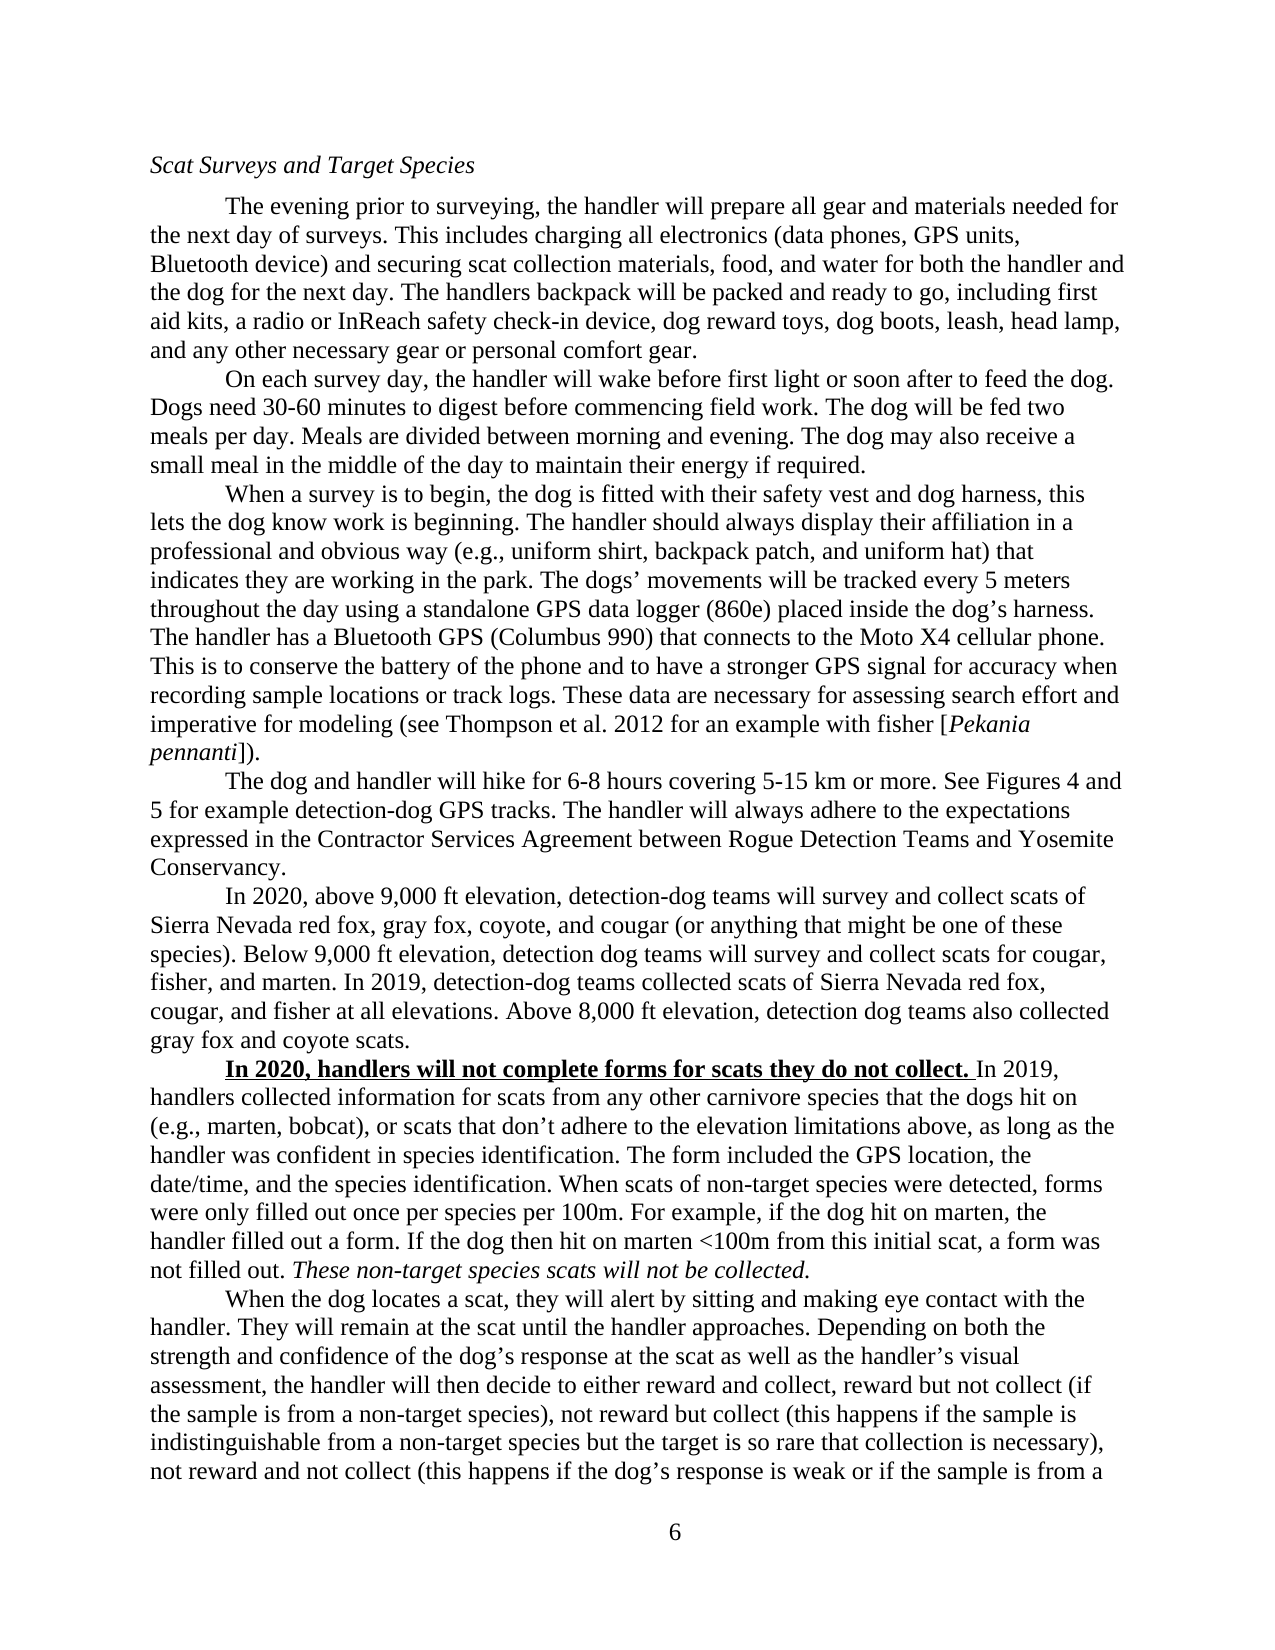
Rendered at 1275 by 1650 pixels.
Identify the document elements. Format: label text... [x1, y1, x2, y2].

text In 2020, handlers will not complete forms for scats they do not collect. In 2019, handlers collected information for scats from any other carnivore species that the dogs hit on (e.g., marten, bobcat), or scats that don’t adhere to the elevation limitations above, as long as the handler was confident in species identification. The form included the GPS location, the date/time, and the species identification. When scats of non-target species were detected, forms were only filled out once per species per 100m. For example, if the dog hit on marten, the handler filled out a form. If the dog then hit on marten <100m from this initial scat, a form was not filled out. These non-target species scats will not be collected. [150, 1054, 1125, 1284]
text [150, 1284, 1125, 1485]
subtitle Scat Surveys and Target Species [150, 150, 1125, 179]
text The dog and handler will hike for 6-8 hours covering 5-15 km or more. See Figures 4 and 5 for example detection-dog GPS tracks. The handler will always adhere to the expectations expressed in the Contractor Services Agreement between Rogue Detection Teams and Yosemite Conservancy. [150, 766, 1125, 881]
text The evening prior to surveying, the handler will prepare all gear and materials needed for the next day of surveys. This includes charging all electronics (data phones, GPS units, Bluetooth device) and securing scat collection materials, food, and water for both the handler and the dog for the next day. The handlers backpack will be packed and ready to go, including first aid kits, a radio or InReach safety check-in device, dog reward toys, dog boots, leash, head lamp, and any other necessary gear or personal comfort gear. [150, 191, 1125, 364]
text On each survey day, the handler will wake before first light or soon after to feed the dog. Dogs need 30-60 minutes to digest before commencing field work. The dog will be fed two meals per day. Meals are divided between morning and evening. The dog may also receive a small meal in the middle of the day to maintain their energy if required. [150, 364, 1125, 479]
text In 2020, above 9,000 ft elevation, detection-dog teams will survey and collect scats of Sierra Nevada red fox, gray fox, coyote, and cougar (or anything that might be one of these species). Below 9,000 ft elevation, detection dog teams will survey and collect scats for cougar, fisher, and marten. In 2019, detection-dog teams collected scats of Sierra Nevada red fox, cougar, and fisher at all elevations. Above 8,000 ft elevation, detection dog teams also collected gray fox and coyote scats. [150, 881, 1125, 1054]
text When a survey is to begin, the dog is fitted with their safety vest and dog harness, this lets the dog know work is beginning. The handler should always display their affiliation in a professional and obvious way (e.g., uniform shirt, backpack patch, and uniform hat) that indicates they are working in the park. The dogs’ movements will be tracked every 5 meters throughout the day using a standalone GPS data logger (860e) placed inside the dog’s harness. The handler has a Bluetooth GPS (Columbus 990) that connects to the Moto X4 cellular phone. This is to conserve the battery of the phone and to have a stronger GPS signal for accuracy when recording sample locations or track logs. These data are necessary for assessing search effort and imperative for modeling (see Thompson et al. 2012 for an example with fisher [Pekania pennanti]). [150, 479, 1125, 766]
